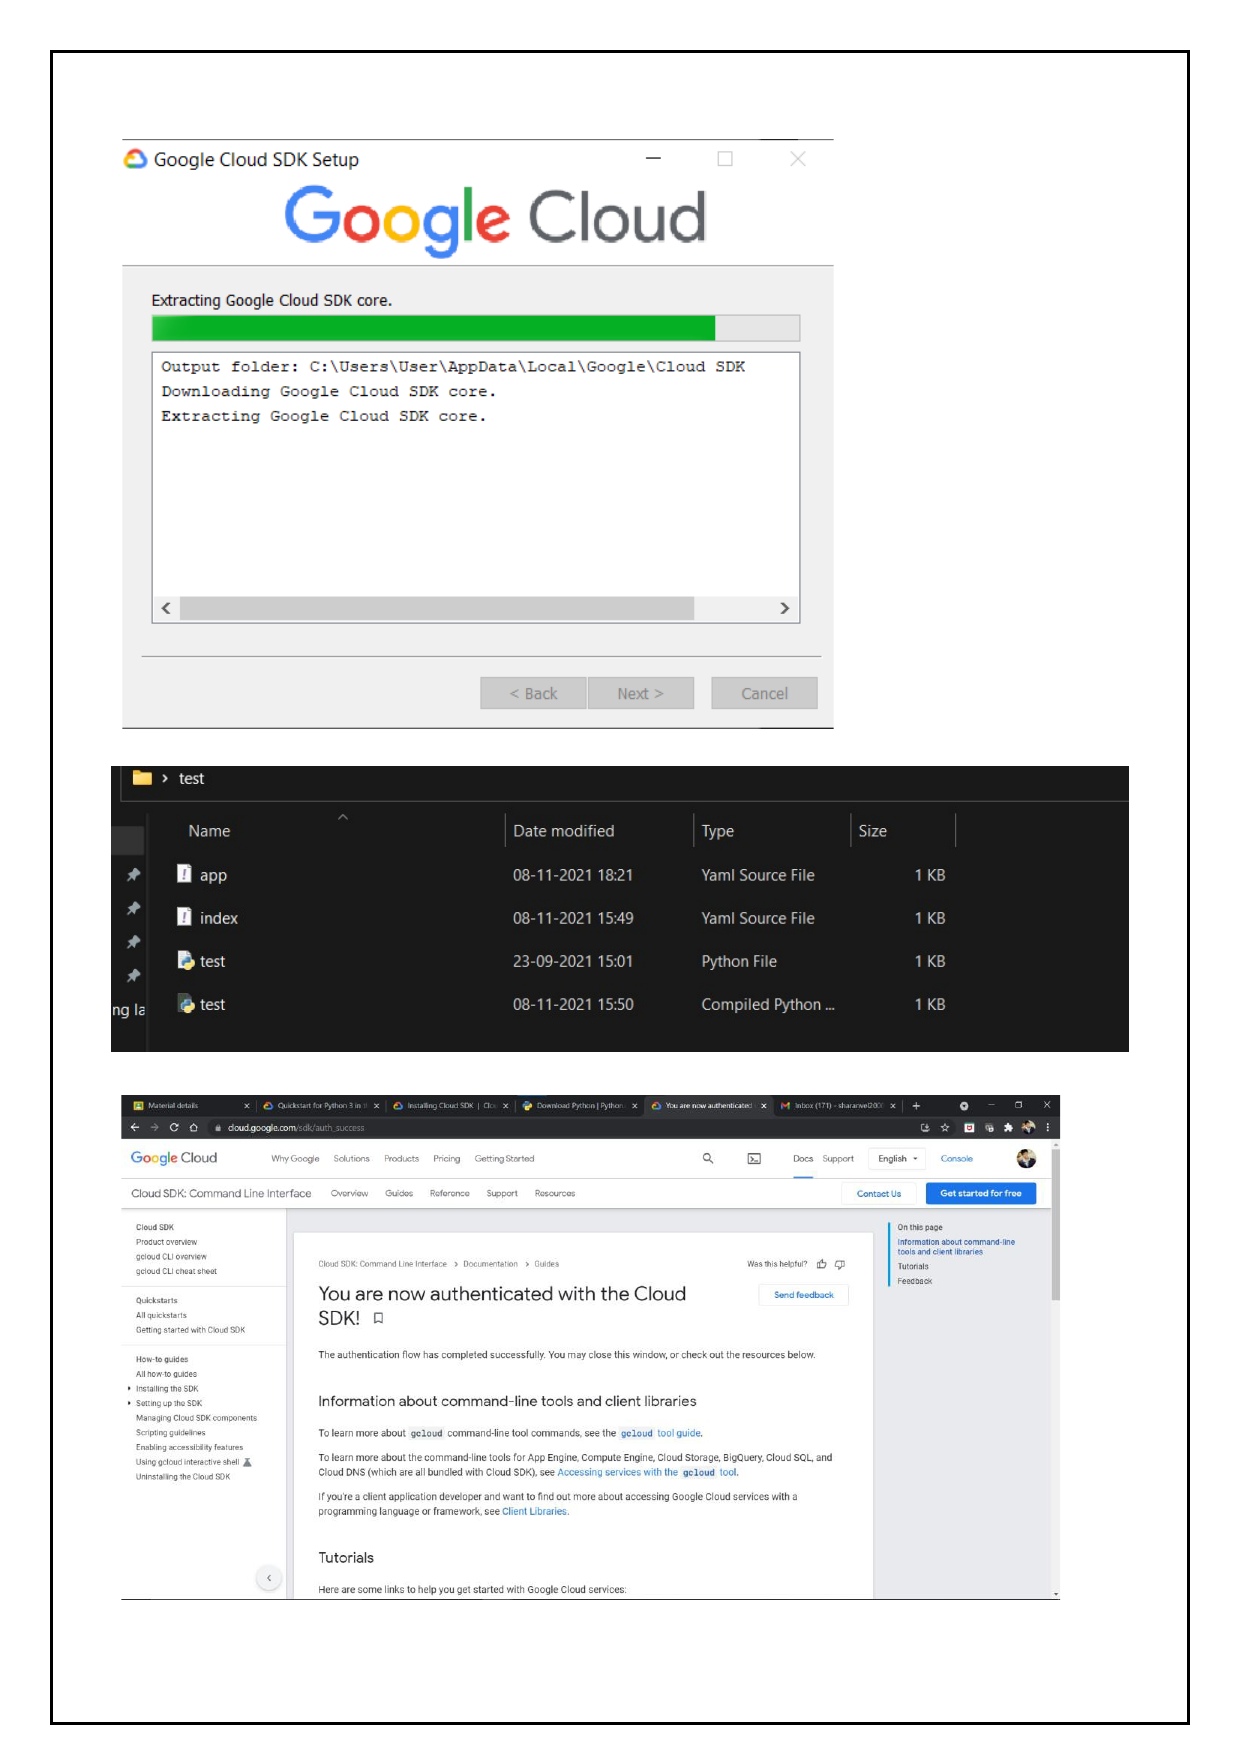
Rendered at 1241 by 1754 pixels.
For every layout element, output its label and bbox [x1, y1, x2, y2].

picture [122, 139, 834, 729]
picture [111, 766, 1129, 1052]
picture [121, 1095, 1061, 1600]
